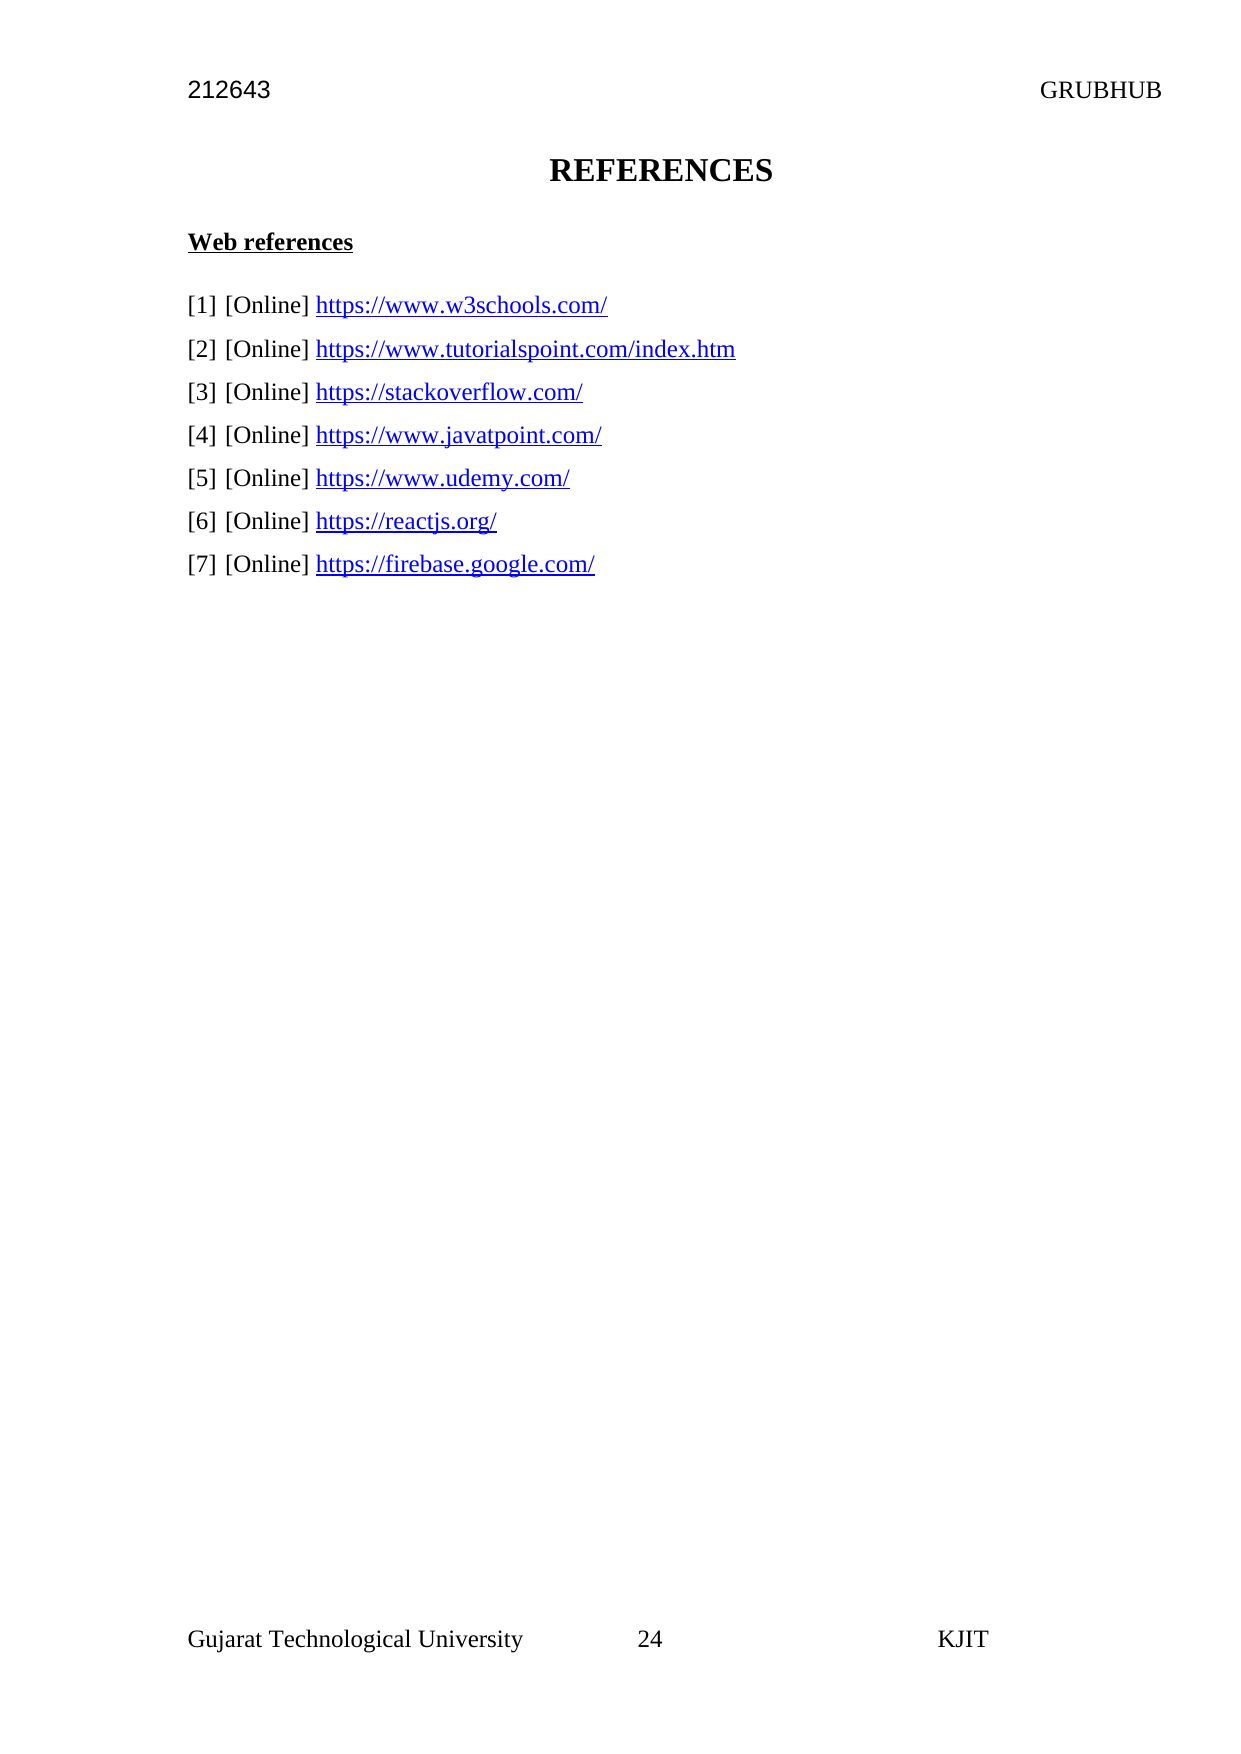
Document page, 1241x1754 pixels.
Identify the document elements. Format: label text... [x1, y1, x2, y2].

list [Online] https://www.w3schools.com/ [187, 291, 1090, 319]
subtitle References [232, 150, 1090, 188]
list [Online] https://www.javatpoint.com/ [187, 420, 1090, 449]
list Web references [187, 227, 1090, 255]
list [Online] https://www.tutorialspoint.com/index.htm [187, 334, 1090, 362]
list [Online] https://stackoverflow.com/ [187, 377, 1090, 406]
list [Online] https://firebase.google.com/ [187, 549, 1090, 578]
list [Online] https://reactjs.org/ [187, 506, 1090, 535]
list [Online] https://www.udemy.com/ [187, 463, 1090, 492]
